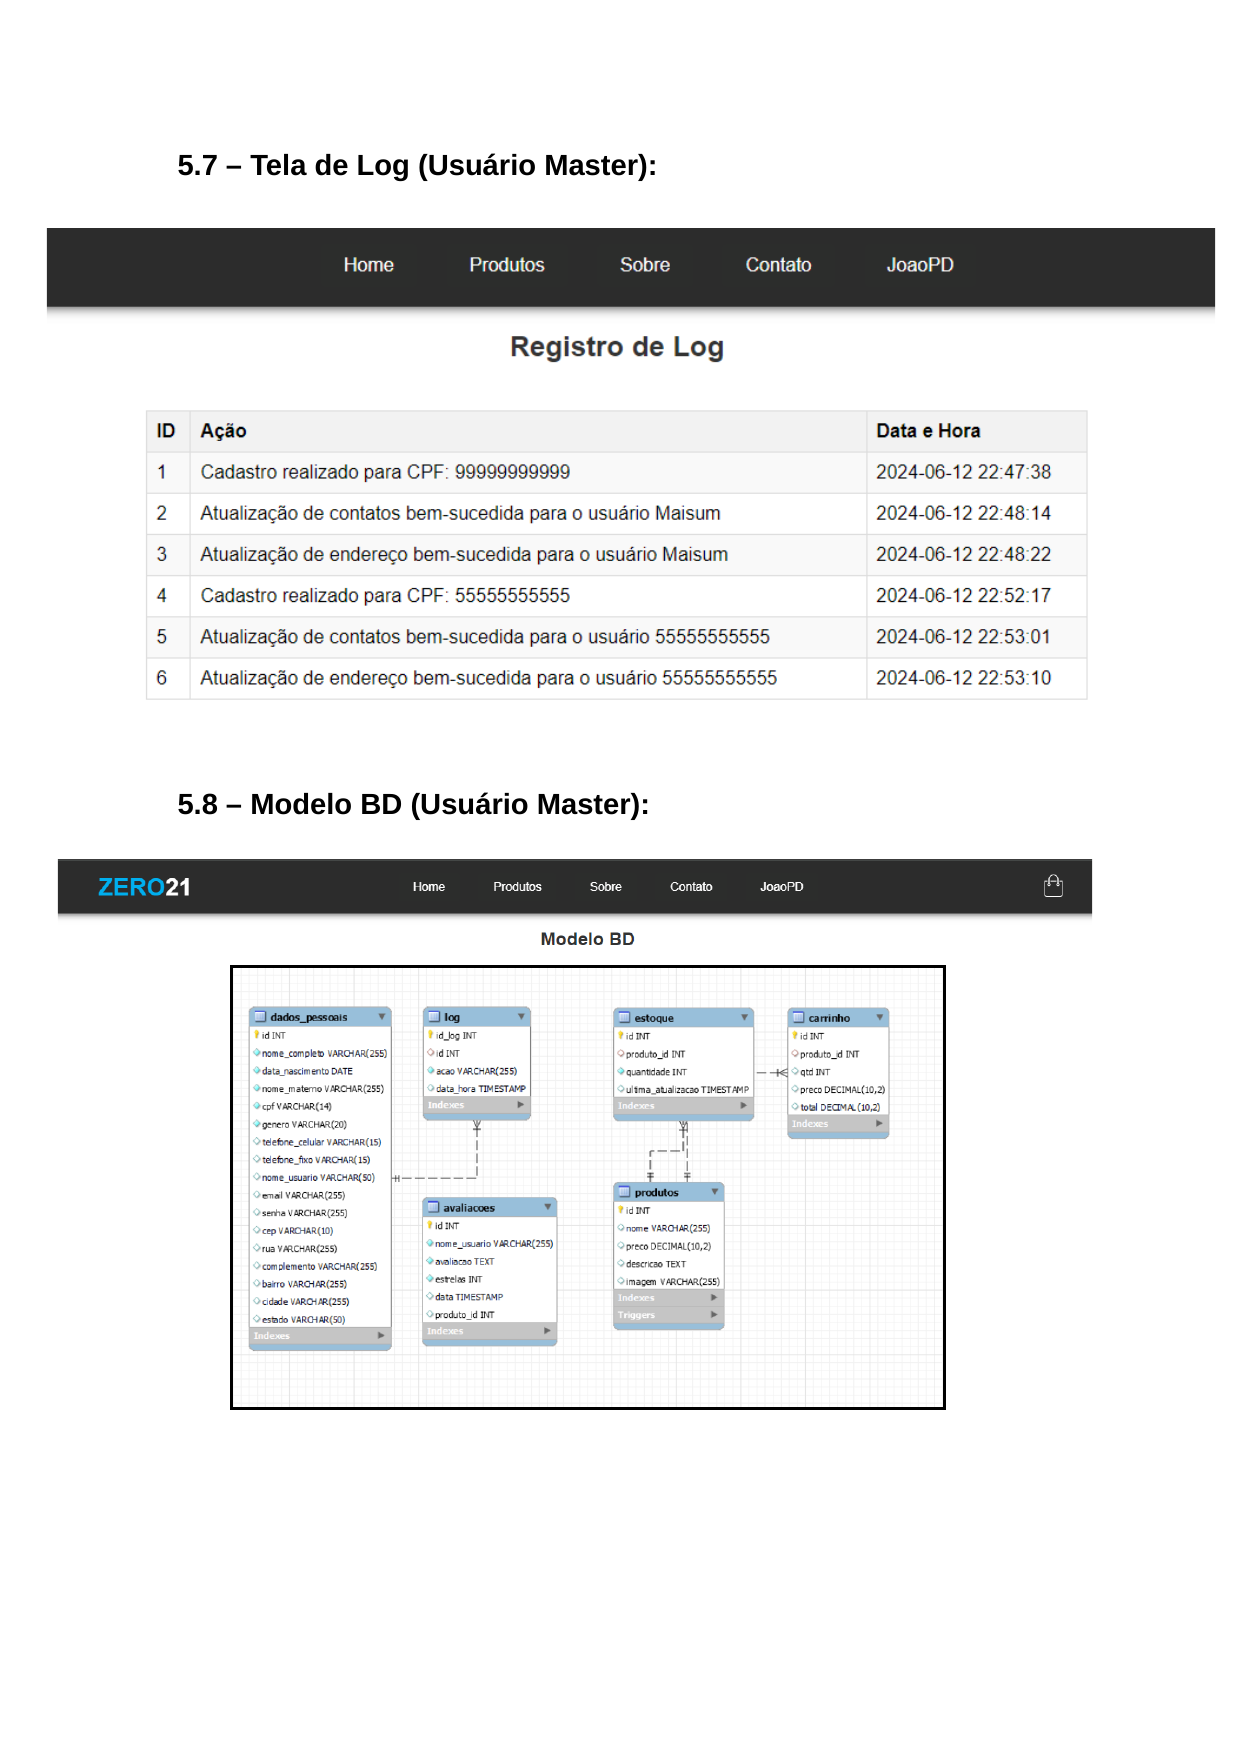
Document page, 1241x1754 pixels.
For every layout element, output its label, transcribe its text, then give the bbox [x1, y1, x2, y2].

text 5.8 – Modelo BD (Usuário Master): [177, 787, 1063, 820]
text 5.7 – Tela de Log (Usuário Master): [177, 148, 1063, 181]
picture [57, 859, 1093, 1438]
picture [46, 228, 1216, 774]
